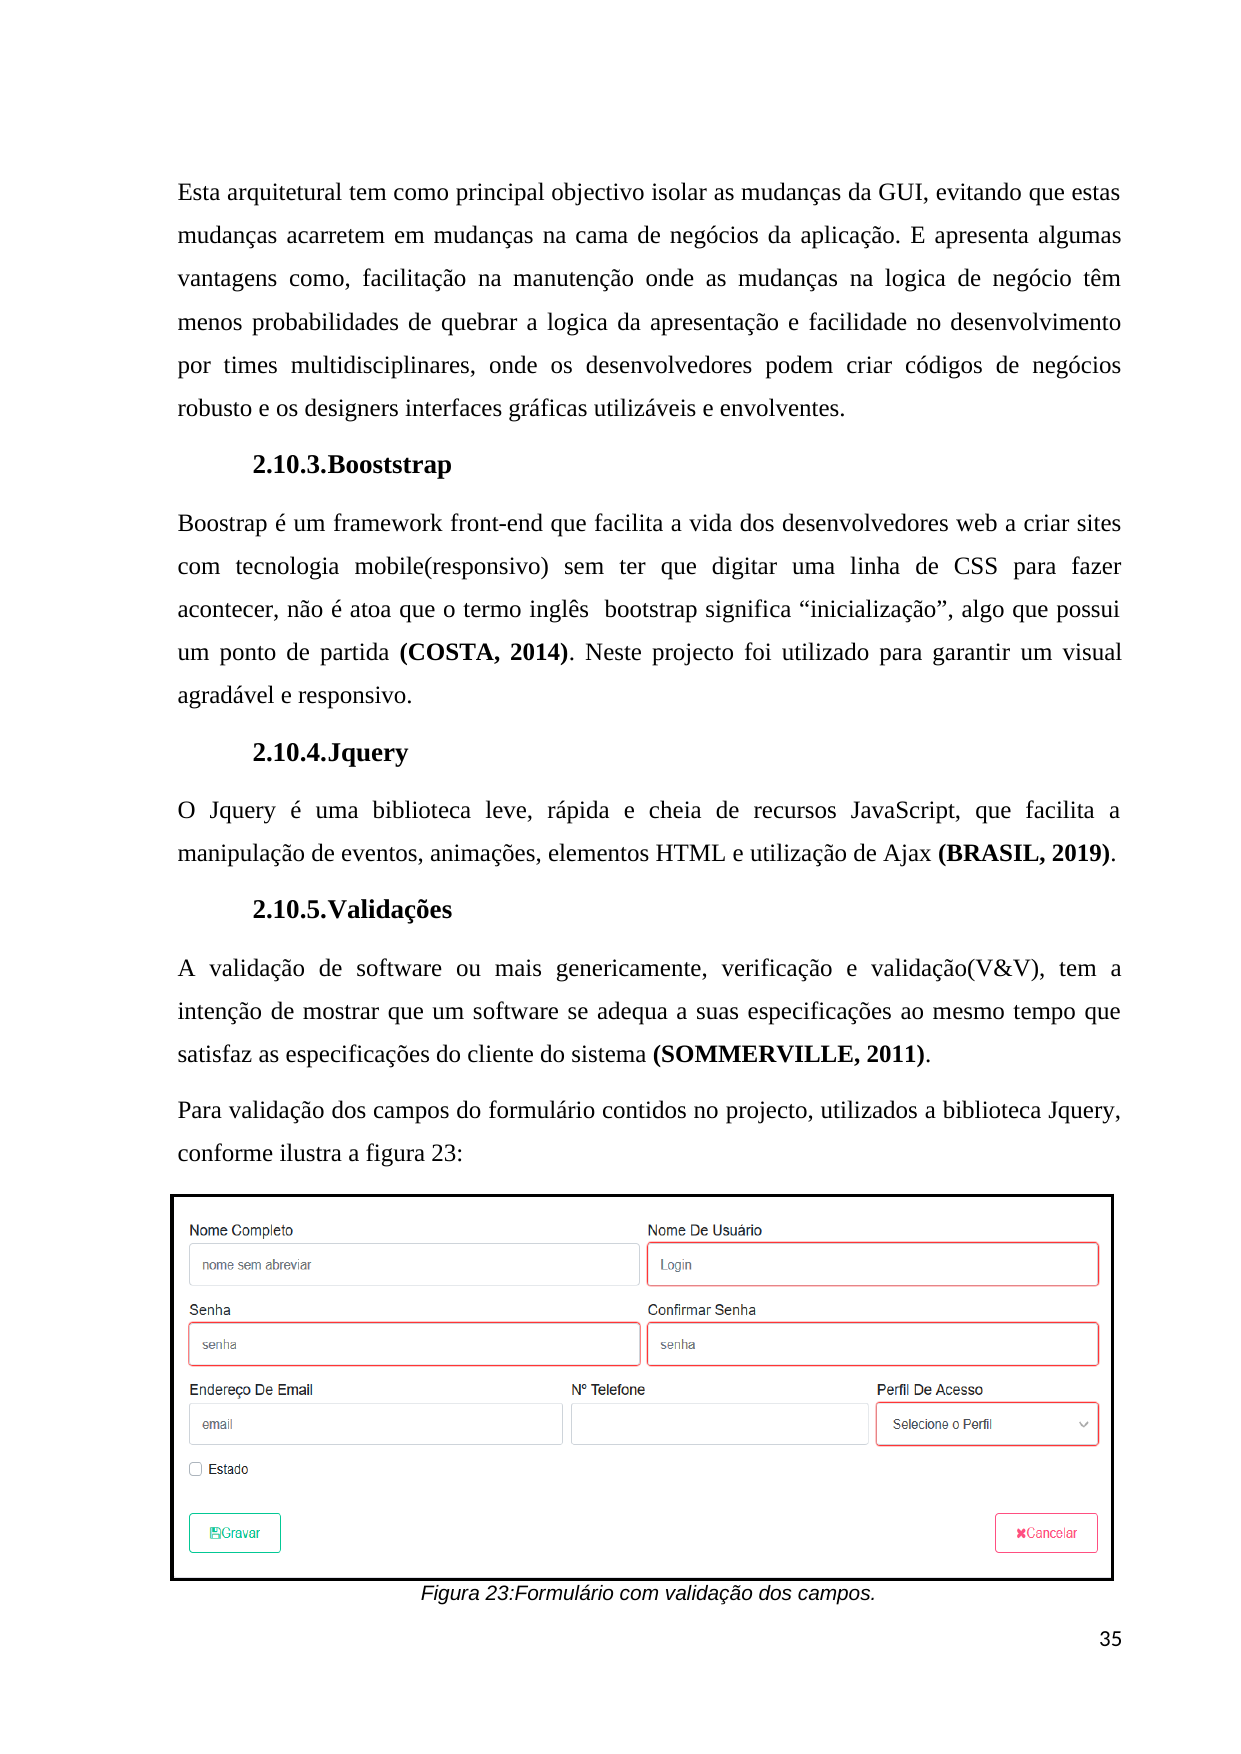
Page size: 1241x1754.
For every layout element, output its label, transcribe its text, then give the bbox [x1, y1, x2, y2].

text Para validação dos campos do formulário contidos no projecto, utilizados a biblioteca Jquery, conforme ilustra a figura 23: [177, 1095, 1122, 1167]
text O Jquery é uma biblioteca leve, rápida e cheia de recursos JavaScript, que facilita a manipulação de eventos, animações, elementos HTML e utilização de Ajax. [177, 795, 1122, 867]
text Boostrap é um framework front-end que facilita a vida dos desenvolvedores web a criar sites com tecnologia mobile(responsivo) sem ter que digitar uma linha de CSS para fazer acontecer, não é atoa que o termo inglês bootstrap significa “inicialização”, algo que possui um ponto de partida. Neste projecto foi utilizado para garantir um visual agradável e responsivo. [177, 508, 1122, 709]
text Validações [252, 894, 1122, 925]
picture [174, 1197, 1111, 1578]
text Figura 23:Formulário com validação dos campos. [177, 1581, 1122, 1605]
text Esta arquitetural tem como principal objectivo isolar as mudanças da GUI, evitando que estas mudanças acarretem em mudanças na cama de negócios da aplicação. E apresenta algumas vantagens como, facilitação na manutenção onde as mudanças na logica de negócio têm menos probabilidades de quebrar a logica da apresentação e facilidade no desenvolvimento por times multidisciplinares, onde os desenvolvedores podem criar códigos de negócios robusto e os designers interfaces gráficas utilizáveis e envolventes. [177, 177, 1122, 422]
text Booststrap [252, 448, 1122, 479]
text Jquery [252, 736, 1122, 767]
text A validação de software ou mais genericamente, verificação e validação(V&V), tem a intenção de mostrar que um software se adequa a suas especificações ao mesmo tempo que satisfaz as especificações do cliente do sistema. [177, 953, 1122, 1068]
